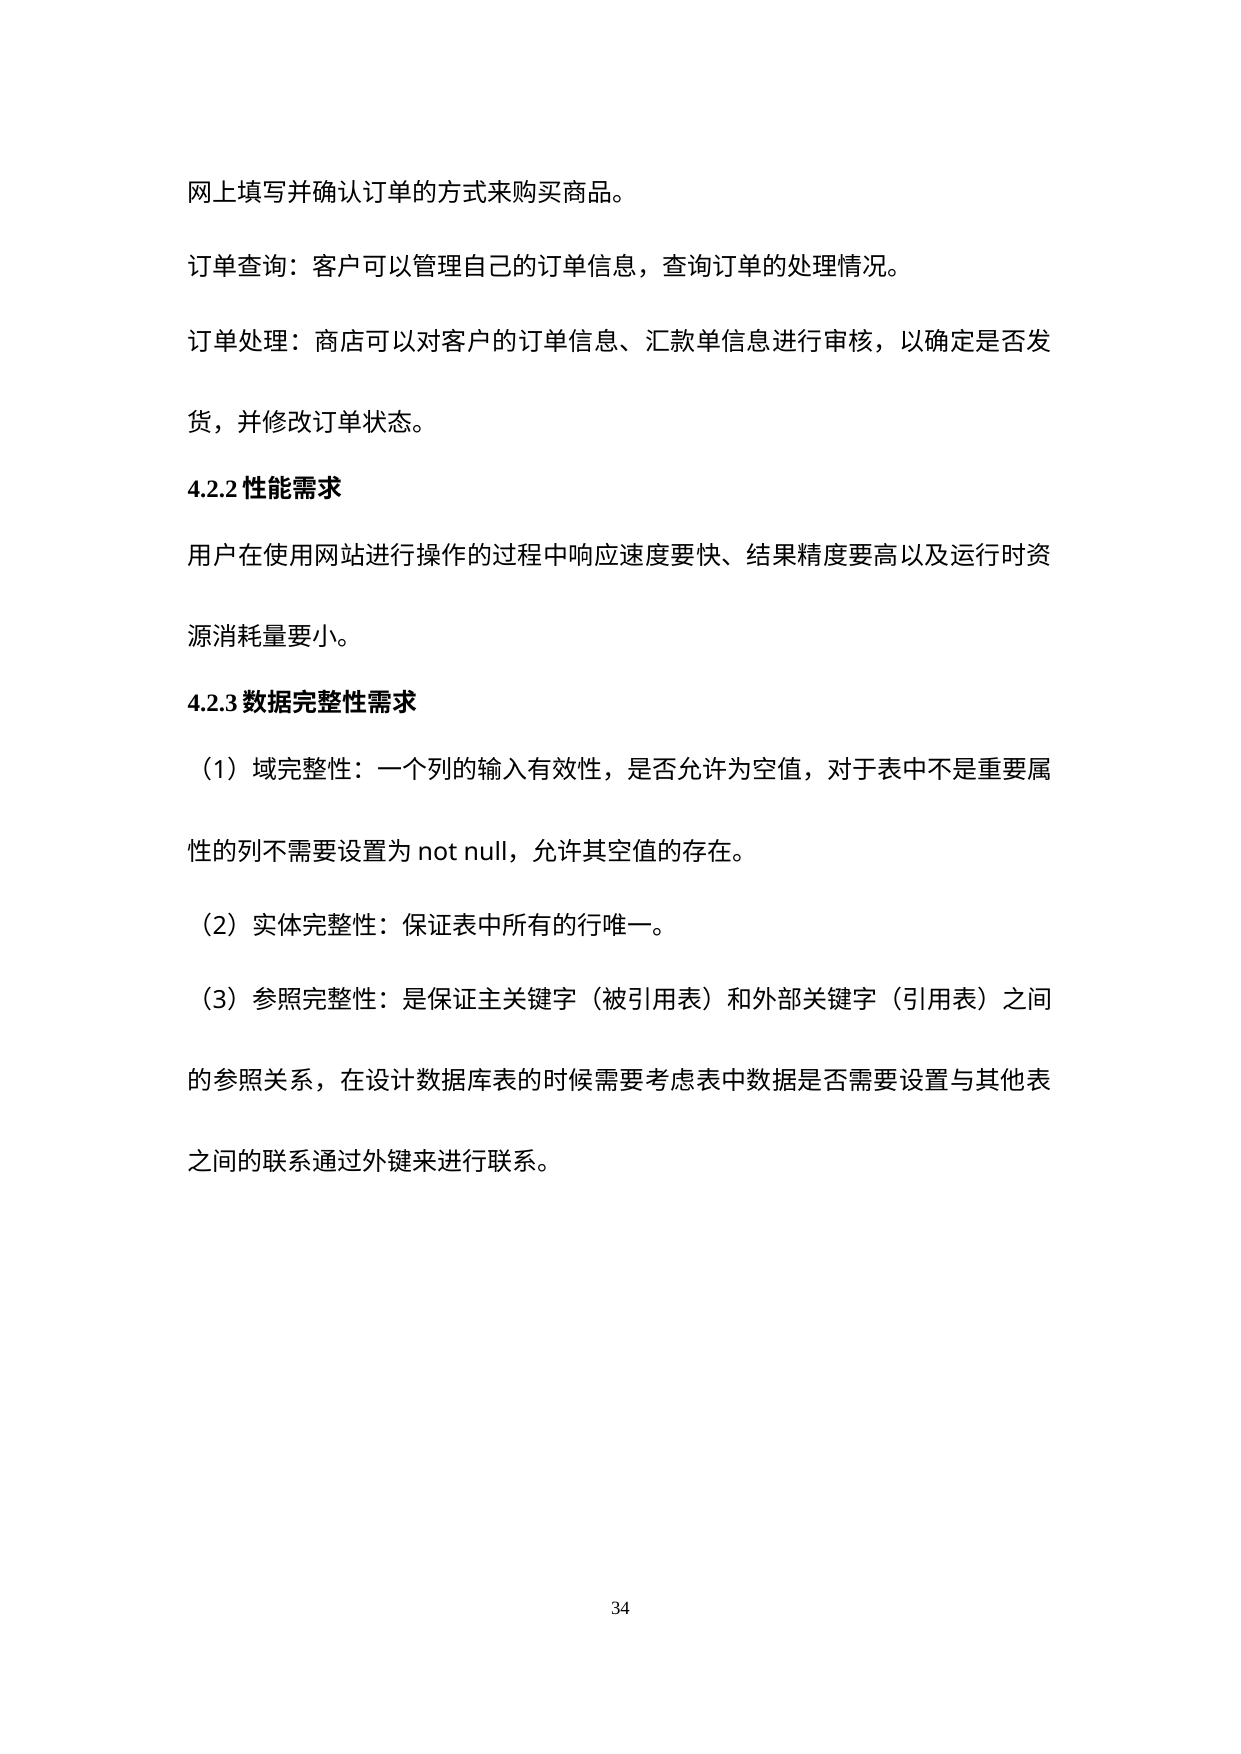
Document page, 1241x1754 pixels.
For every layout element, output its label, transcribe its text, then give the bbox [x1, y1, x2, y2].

text （2）实体完整性：保证表中所有的行唯一。 [187, 891, 1053, 956]
text （3）参照完整性：是保证主关键字（被引用表）和外部关键字（引用表）之间的参照关系，在设计数据库表的时候需要考虑表中数据是否需要设置与其他表之间的联系通过外键来进行联系。 [187, 965, 1053, 1192]
text 用户在使用网站进行操作的过程中响应速度要快、结果精度要高以及运行时资源消耗量要小。 [187, 521, 1053, 667]
text （1）域完整性：一个列的输入有效性，是否允许为空值，对于表中不是重要属性的列不需要设置为not null，允许其空值的存在。 [187, 736, 1053, 882]
subtitle 4.2.3数据完整性需求 [187, 683, 1053, 719]
text 订单查询：客户可以管理自己的订单信息，查询订单的处理情况。 [187, 232, 1053, 297]
subtitle 4.2.2性能需求 [187, 468, 1053, 504]
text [187, 158, 1053, 223]
text 订单处理：商店可以对客户的订单信息、汇款单信息进行审核，以确定是否发货，并修改订单状态。 [187, 307, 1053, 453]
